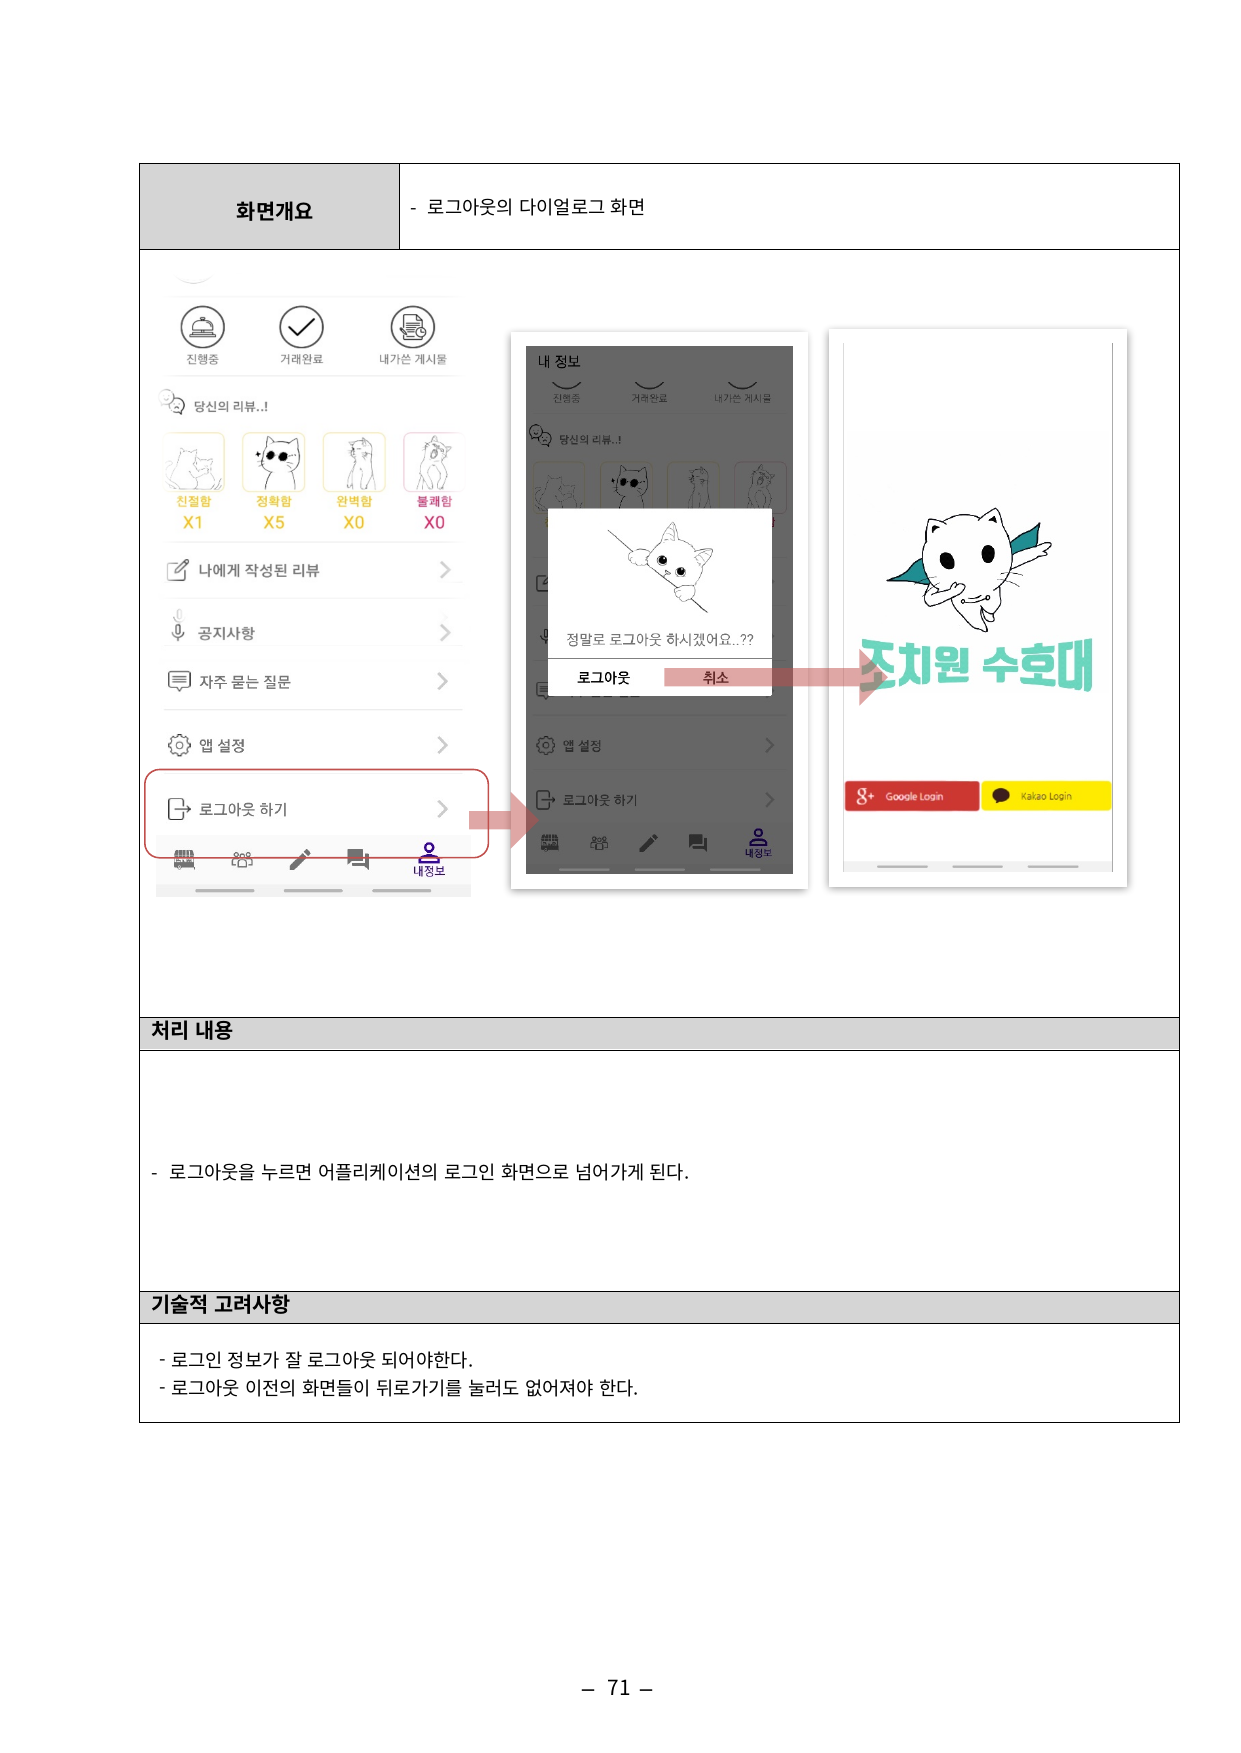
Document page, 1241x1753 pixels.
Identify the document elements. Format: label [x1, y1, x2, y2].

picture [526, 346, 793, 874]
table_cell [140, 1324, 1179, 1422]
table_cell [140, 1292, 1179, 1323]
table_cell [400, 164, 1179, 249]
picture [156, 771, 471, 857]
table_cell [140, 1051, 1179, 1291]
picture [156, 859, 471, 897]
picture [156, 301, 471, 769]
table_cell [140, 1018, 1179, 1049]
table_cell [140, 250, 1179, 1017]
picture [843, 343, 1112, 872]
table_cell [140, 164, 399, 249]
